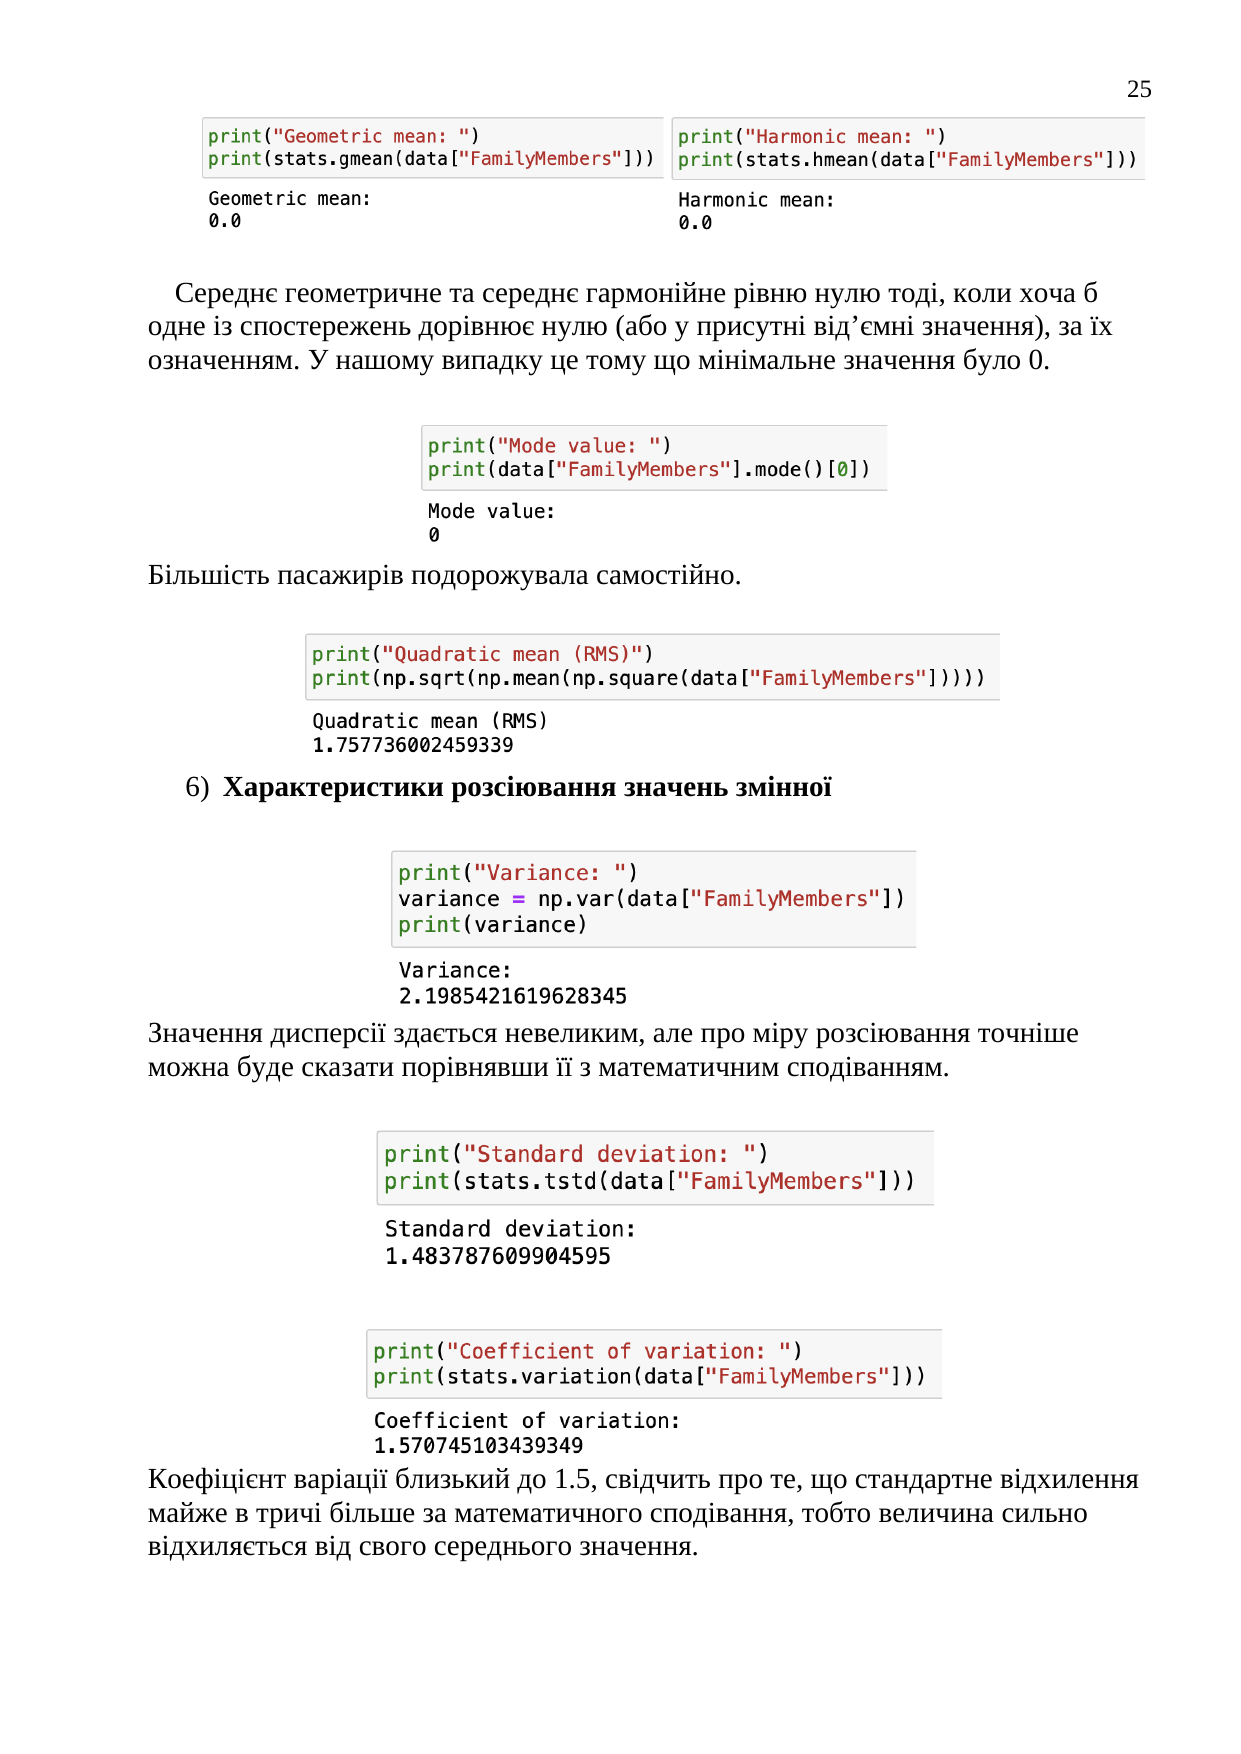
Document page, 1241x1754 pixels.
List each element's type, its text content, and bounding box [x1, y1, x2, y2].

picture [357, 1316, 943, 1462]
text Значення дисперсії здається невеликим, але про міру розсіювання точніше можна буде сказати порівнявши її з математичним сподіванням. [148, 1015, 1152, 1082]
list Характеристики розсіювання значень змінної [185, 769, 1152, 802]
text Середнє геометричне та середнє гармонійне рівню нулю тоді, коли хоча б одне із спостережень дорівнює нулю (або у присутні від’ємні значення), за їх означенням. У нашому випадку це тому що мінімальне значення було 0. [148, 275, 1152, 376]
text Більшість пасажирів подорожувала самостійно. [148, 557, 1152, 591]
picture [299, 624, 1000, 769]
text Коефіцієнт варіації близький до 1.5, свідчить про те, що стандартне відхилення майже в тричі більше за математичного сподівання, тобто величина сильно відхиляється від свого середнього значення. [148, 1461, 1152, 1562]
picture [191, 102, 1146, 247]
picture [365, 1115, 934, 1284]
picture [383, 836, 917, 1016]
picture [411, 409, 888, 558]
